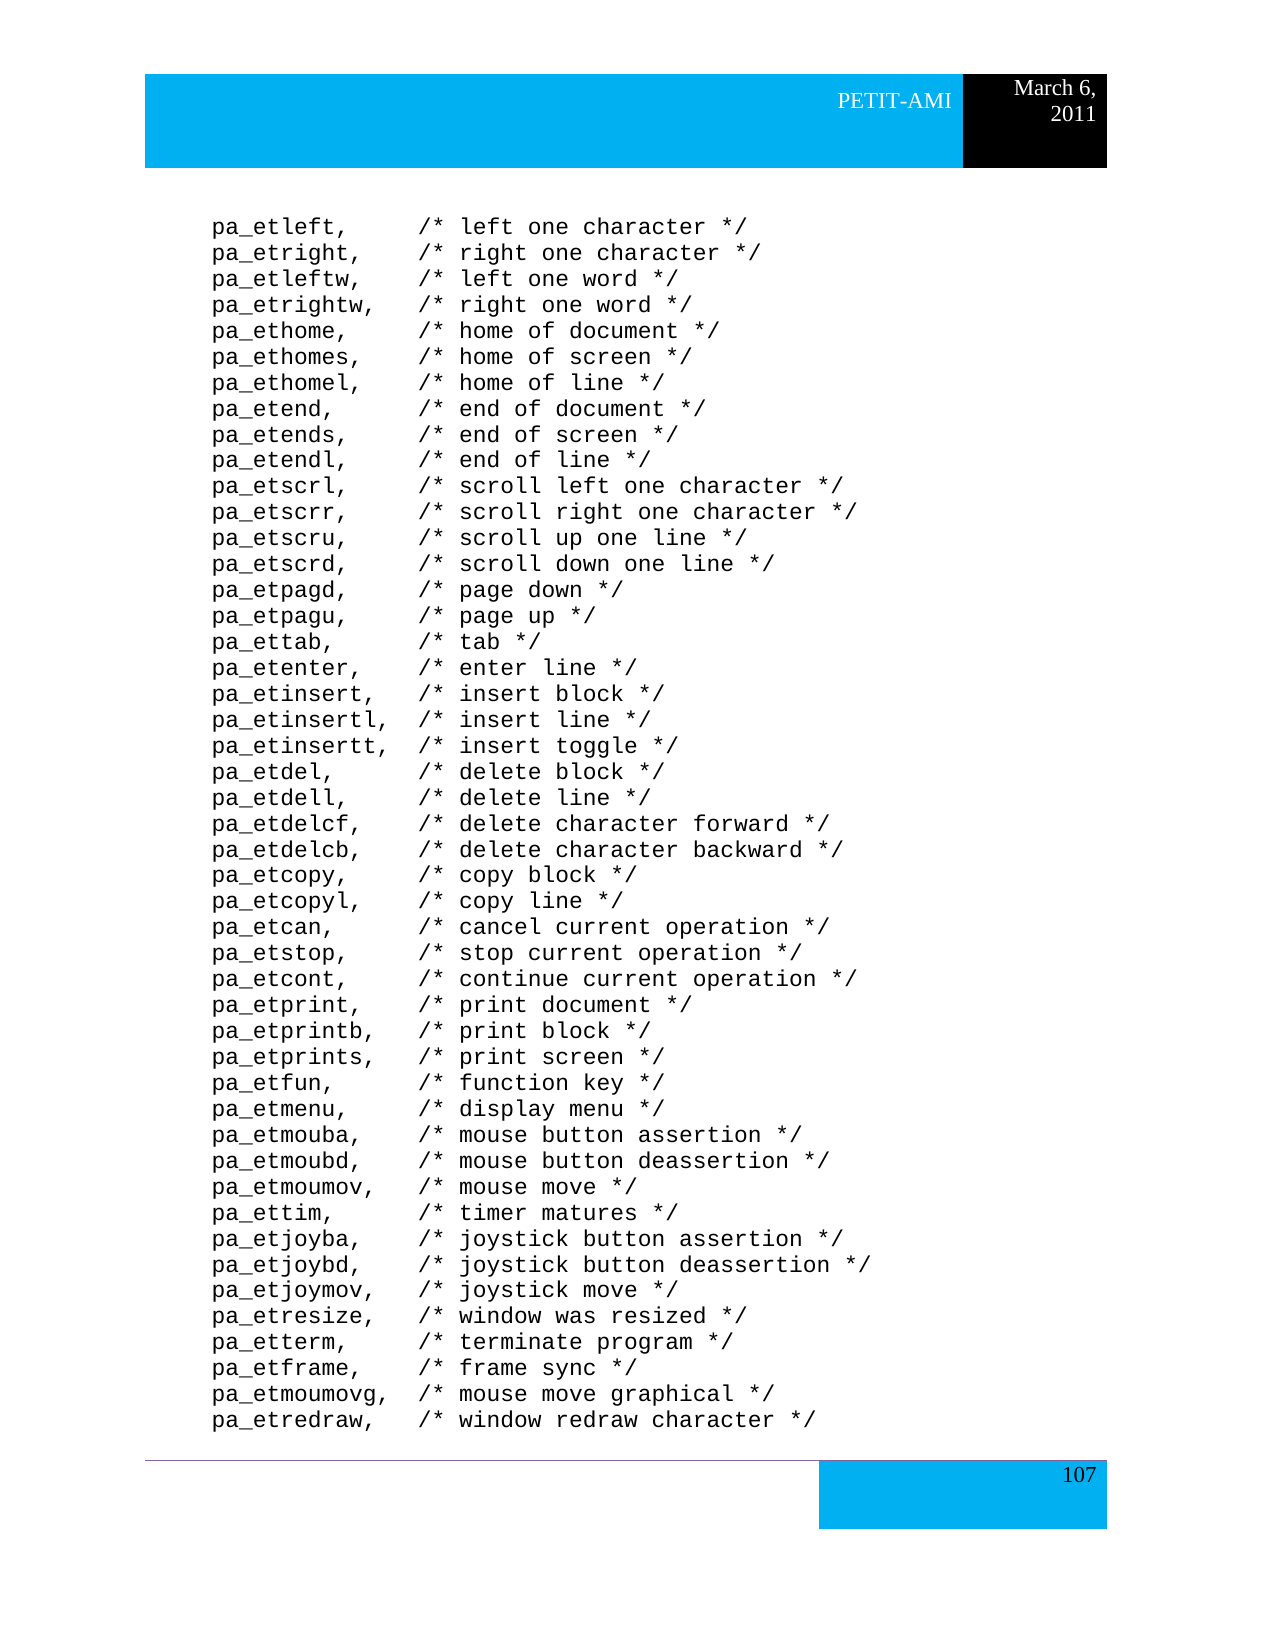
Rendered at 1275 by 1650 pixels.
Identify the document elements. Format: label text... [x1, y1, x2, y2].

text pa_etcont, /* continue current operation */ [156, 968, 1118, 993]
text pa_etjoybd, /* joystick button deassertion */ [156, 1253, 1118, 1279]
text pa_ethomel, /* home of line */ [156, 371, 1118, 397]
text pa_etdel, /* delete block */ [156, 760, 1118, 786]
text pa_etfun, /* function key */ [156, 1071, 1118, 1097]
text pa_etright, /* right one character */ [156, 241, 1118, 267]
text pa_etjoyba, /* joystick button assertion */ [156, 1227, 1118, 1253]
text pa_etdelcf, /* delete character forward */ [156, 812, 1118, 838]
text pa_etresize, /* window was resized */ [156, 1305, 1118, 1331]
text pa_etleftw, /* left one word */ [156, 267, 1118, 293]
text pa_etpagu, /* page up */ [156, 604, 1118, 630]
text pa_etdelcb, /* delete character backward */ [156, 838, 1118, 864]
text pa_etcopyl, /* copy line */ [156, 890, 1118, 916]
text pa_etends, /* end of screen */ [156, 423, 1118, 449]
text pa_etframe, /* frame sync */ [156, 1357, 1118, 1383]
text pa_etinsert, /* insert block */ [156, 682, 1118, 708]
text pa_etinsertt, /* insert toggle */ [156, 734, 1118, 760]
text pa_etdell, /* delete line */ [156, 786, 1118, 812]
text pa_etprint, /* print document */ [156, 993, 1118, 1019]
text pa_etinsertl, /* insert line */ [156, 708, 1118, 734]
text pa_etterm, /* terminate program */ [156, 1331, 1118, 1357]
text pa_etjoymov, /* joystick move */ [156, 1279, 1118, 1305]
text pa_etscru, /* scroll up one line */ [156, 527, 1118, 553]
text pa_etleft, /* left one character */ [156, 215, 1118, 241]
text pa_etscrd, /* scroll down one line */ [156, 553, 1118, 578]
text pa_etstop, /* stop current operation */ [156, 942, 1118, 968]
text pa_etendl, /* end of line */ [156, 449, 1118, 475]
text pa_etscrl, /* scroll left one character */ [156, 475, 1118, 501]
text pa_etrightw, /* right one word */ [156, 293, 1118, 319]
text pa_ettim, /* timer matures */ [156, 1201, 1118, 1227]
text pa_etprints, /* print screen */ [156, 1045, 1118, 1071]
text pa_etmouba, /* mouse button assertion */ [156, 1123, 1118, 1149]
text pa_etmoumovg, /* mouse move graphical */ [156, 1383, 1118, 1408]
text pa_etmoumov, /* mouse move */ [156, 1175, 1118, 1201]
text pa_etcopy, /* copy block */ [156, 864, 1118, 890]
text pa_etscrr, /* scroll right one character */ [156, 501, 1118, 527]
text pa_etcan, /* cancel current operation */ [156, 916, 1118, 942]
text pa_etmenu, /* display menu */ [156, 1097, 1118, 1123]
text pa_ethome, /* home of document */ [156, 319, 1118, 345]
text pa_ethomes, /* home of screen */ [156, 345, 1118, 371]
text pa_etmoubd, /* mouse button deassertion */ [156, 1149, 1118, 1175]
text pa_etpagd, /* page down */ [156, 578, 1118, 604]
text pa_etenter, /* enter line */ [156, 656, 1118, 682]
text pa_etredraw, /* window redraw character */ [156, 1408, 1118, 1434]
text pa_etend, /* end of document */ [156, 397, 1118, 423]
text pa_ettab, /* tab */ [156, 630, 1118, 656]
text pa_etprintb, /* print block */ [156, 1019, 1118, 1045]
